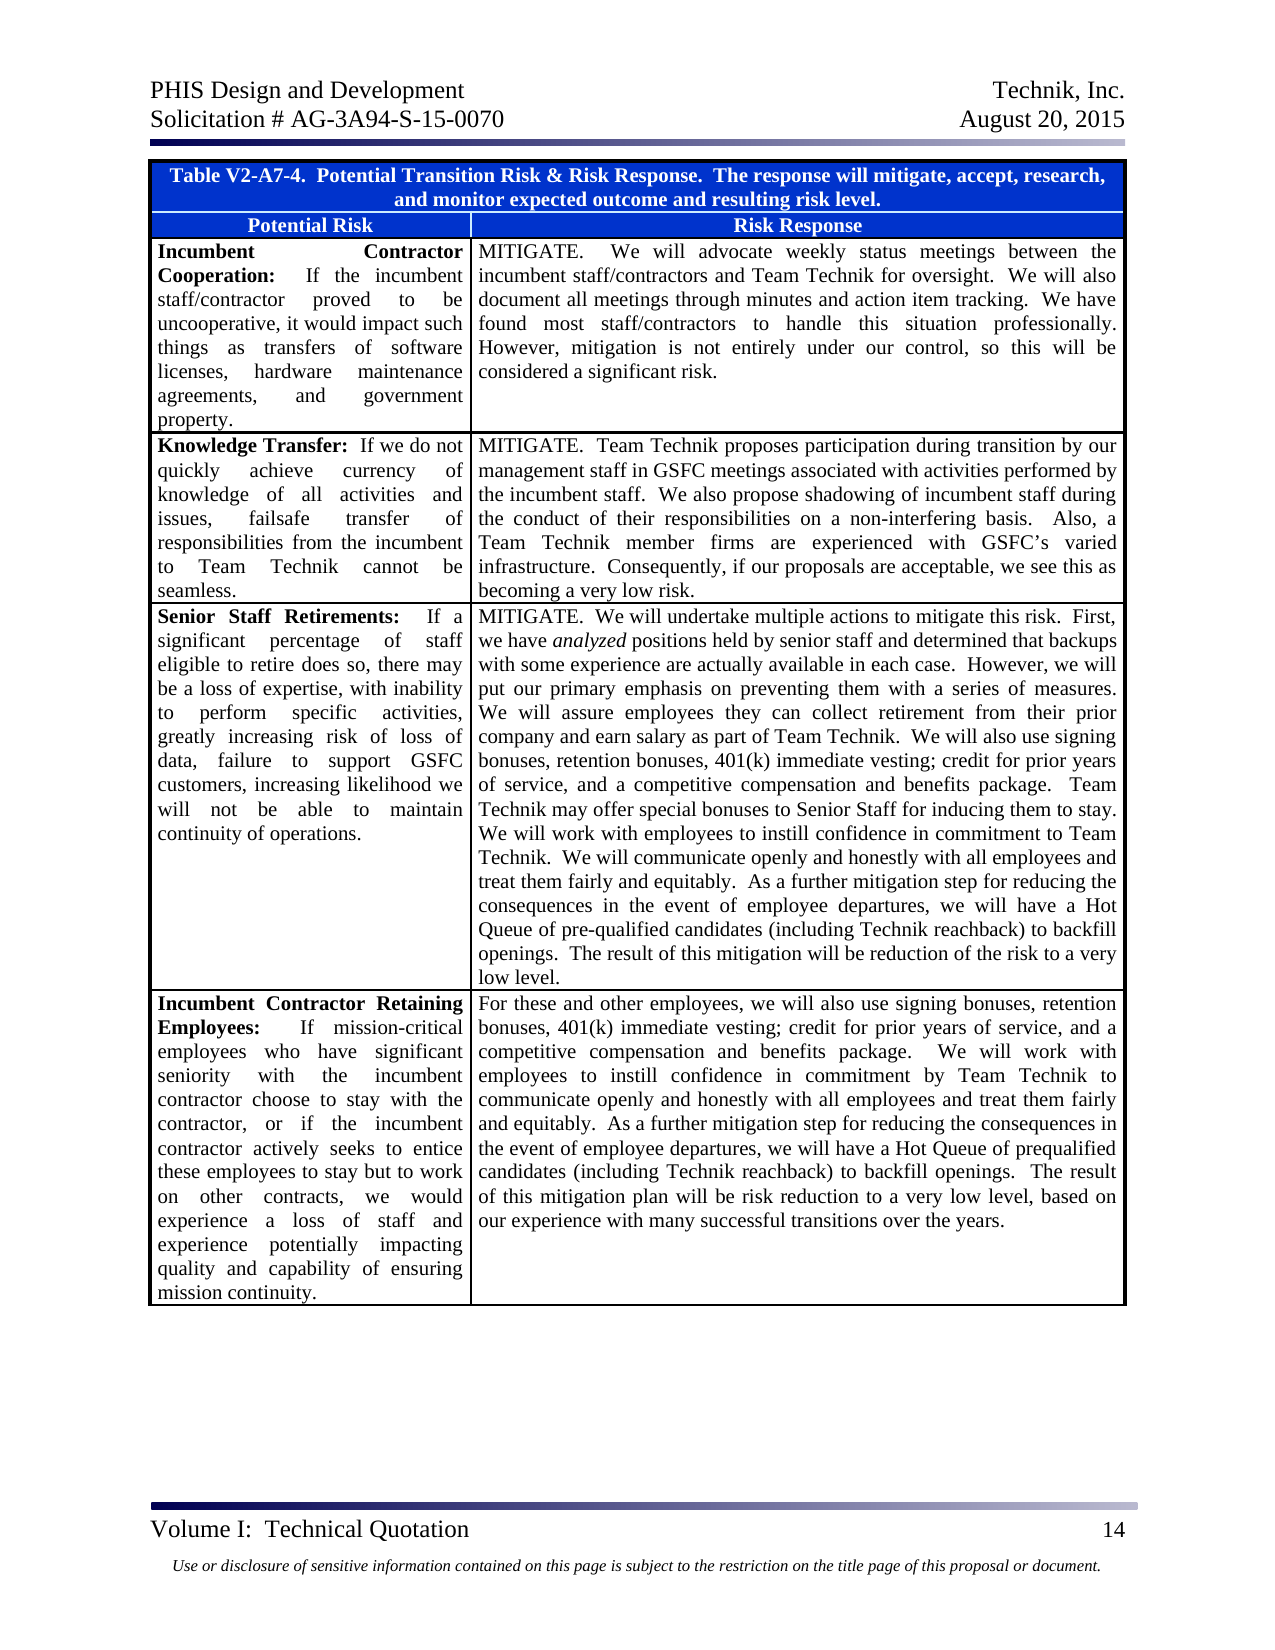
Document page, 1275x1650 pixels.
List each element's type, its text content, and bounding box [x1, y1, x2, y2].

table_cell Incumbent Contractor Retaining Employees: If mission-critical employees who have significant seniority with the incumbent contractor choose to stay with the contractor, or if the incumbent contractor actively seeks to entice these employees to stay but to work on other contracts, we would experience a loss of staff and experience potentially impacting quality and capability of ensuring mission continuity. [152, 991, 470, 1304]
table_cell Risk Response [472, 213, 1123, 237]
table_header Table V2-A7-4. Potential Transition Risk & Risk Response. The response will mitigate, accept, research, and monitor expected outcome and resulting risk level. [152, 163, 1123, 211]
table_cell Incumbent Contractor Cooperation: If the incumbent staff/contractor proved to be uncooperative, it would impact such things as transfers of software licenses, hardware maintenance agreements, and government property. [152, 239, 470, 431]
table_cell Senior Staff Retirements: If a significant percentage of staff eligible to retire does so, there may be a loss of expertise, with inability to perform specific activities, greatly increasing risk of loss of data, failure to support GSFC customers, increasing likelihood we will not be able to maintain continuity of operations. [152, 604, 470, 989]
table_cell MITIGATE. Team Technik proposes participation during transition by our management staff in GSFC meetings associated with activities performed by the incumbent staff. We also propose shadowing of incumbent staff during the conduct of their responsibilities on a non-interfering basis. Also, a Team Technik member firms are experienced with GSFC’s varied infrastructure. Consequently, if our proposals are acceptable, we see this as becoming a very low risk. [472, 434, 1123, 602]
table_cell Potential Risk [152, 213, 470, 237]
table_cell MITIGATE. We will advocate weekly status meetings between the incumbent staff/contractors and Team Technik for oversight. We will also document all meetings through minutes and action item tracking. We have found most staff/contractors to handle this situation professionally. However, mitigation is not entirely under our control, so this will be considered a significant risk. [472, 239, 1123, 431]
table_cell MITIGATE. We will undertake multiple actions to mitigate this risk. First, we have analyzed positions held by senior staff and determined that backups with some experience are actually available in each case. However, we will put our primary emphasis on preventing them with a series of measures. We will assure employees they can collect retirement from their prior company and earn salary as part of Team Technik. We will also use signing bonuses, retention bonuses, 401(k) immediate vesting; credit for prior years of service, and a competitive compensation and benefits package. Team Technik may offer special bonuses to Senior Staff for inducing them to stay. We will work with employees to instill confidence in commitment to Team Technik. We will communicate openly and honestly with all employees and treat them fairly and equitably. As a further mitigation step for reducing the consequences in the event of employee departures, we will have a Hot Queue of pre-qualified candidates (including Technik reachback) to backfill openings. The result of this mitigation will be reduction of the risk to a very low level. [472, 604, 1123, 989]
table_cell For these and other employees, we will also use signing bonuses, retention bonuses, 401(k) immediate vesting; credit for prior years of service, and a competitive compensation and benefits package. We will work with employees to instill confidence in commitment by Team Technik to communicate openly and honestly with all employees and treat them fairly and equitably. As a further mitigation step for reducing the consequences in the event of employee departures, we will have a Hot Queue of prequalified candidates (including Technik reachback) to backfill openings. The result of this mitigation plan will be risk reduction to a very low level, based on our experience with many successful transitions over the years. [472, 991, 1123, 1304]
table_cell Knowledge Transfer: If we do not quickly achieve currency of knowledge of all activities and issues, failsafe transfer of responsibilities from the incumbent to Team Technik cannot be seamless. [152, 434, 470, 602]
